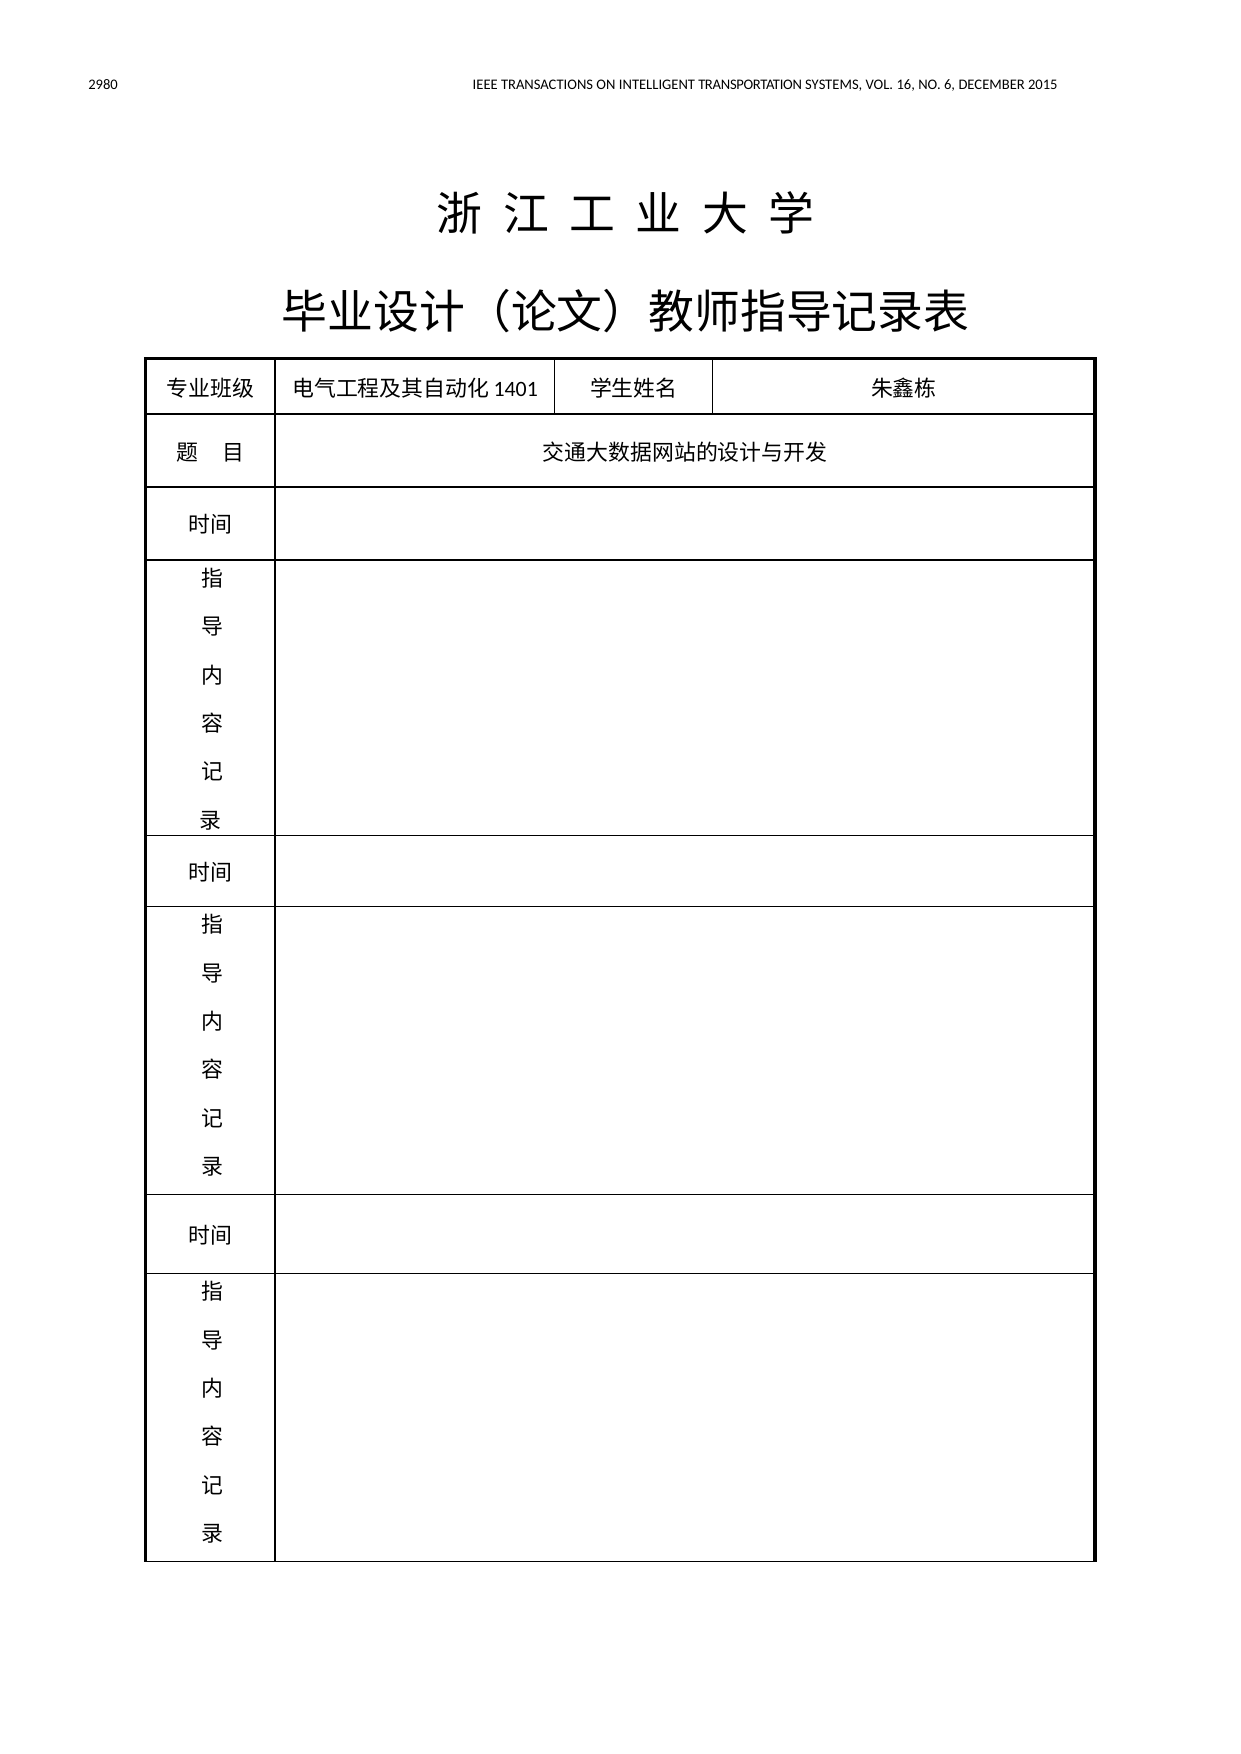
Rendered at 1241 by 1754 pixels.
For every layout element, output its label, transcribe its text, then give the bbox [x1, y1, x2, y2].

table_cell 题 目 [147, 415, 274, 486]
table_cell 指 导 内 容 记 录 [147, 907, 274, 1193]
text 毕业设计（论文）教师指导记录表 [160, 259, 1090, 357]
table_cell [276, 1195, 1093, 1273]
table_header 学生姓名 [555, 360, 712, 413]
table_cell 时间 [147, 836, 274, 906]
table_cell [276, 1274, 1093, 1561]
text 浙 江 工 业 大 学 [160, 162, 1090, 259]
table_cell [276, 836, 1093, 906]
table_cell 时间 [147, 1195, 274, 1273]
table_cell 指 导 内 容 记 录 [147, 561, 274, 835]
table_cell [276, 561, 1093, 835]
table_cell 时间 [147, 488, 274, 559]
table_header 专业班级 [147, 360, 274, 413]
table_header 电气工程及其自动化1401 [276, 360, 554, 413]
table_cell 指 导 内 容 记 录 [147, 1274, 274, 1561]
table_cell [276, 907, 1093, 1193]
table_cell [276, 488, 1093, 559]
table_cell 交通大数据网站的设计与开发 [276, 415, 1093, 486]
table_header 朱鑫栋 [713, 360, 1093, 413]
